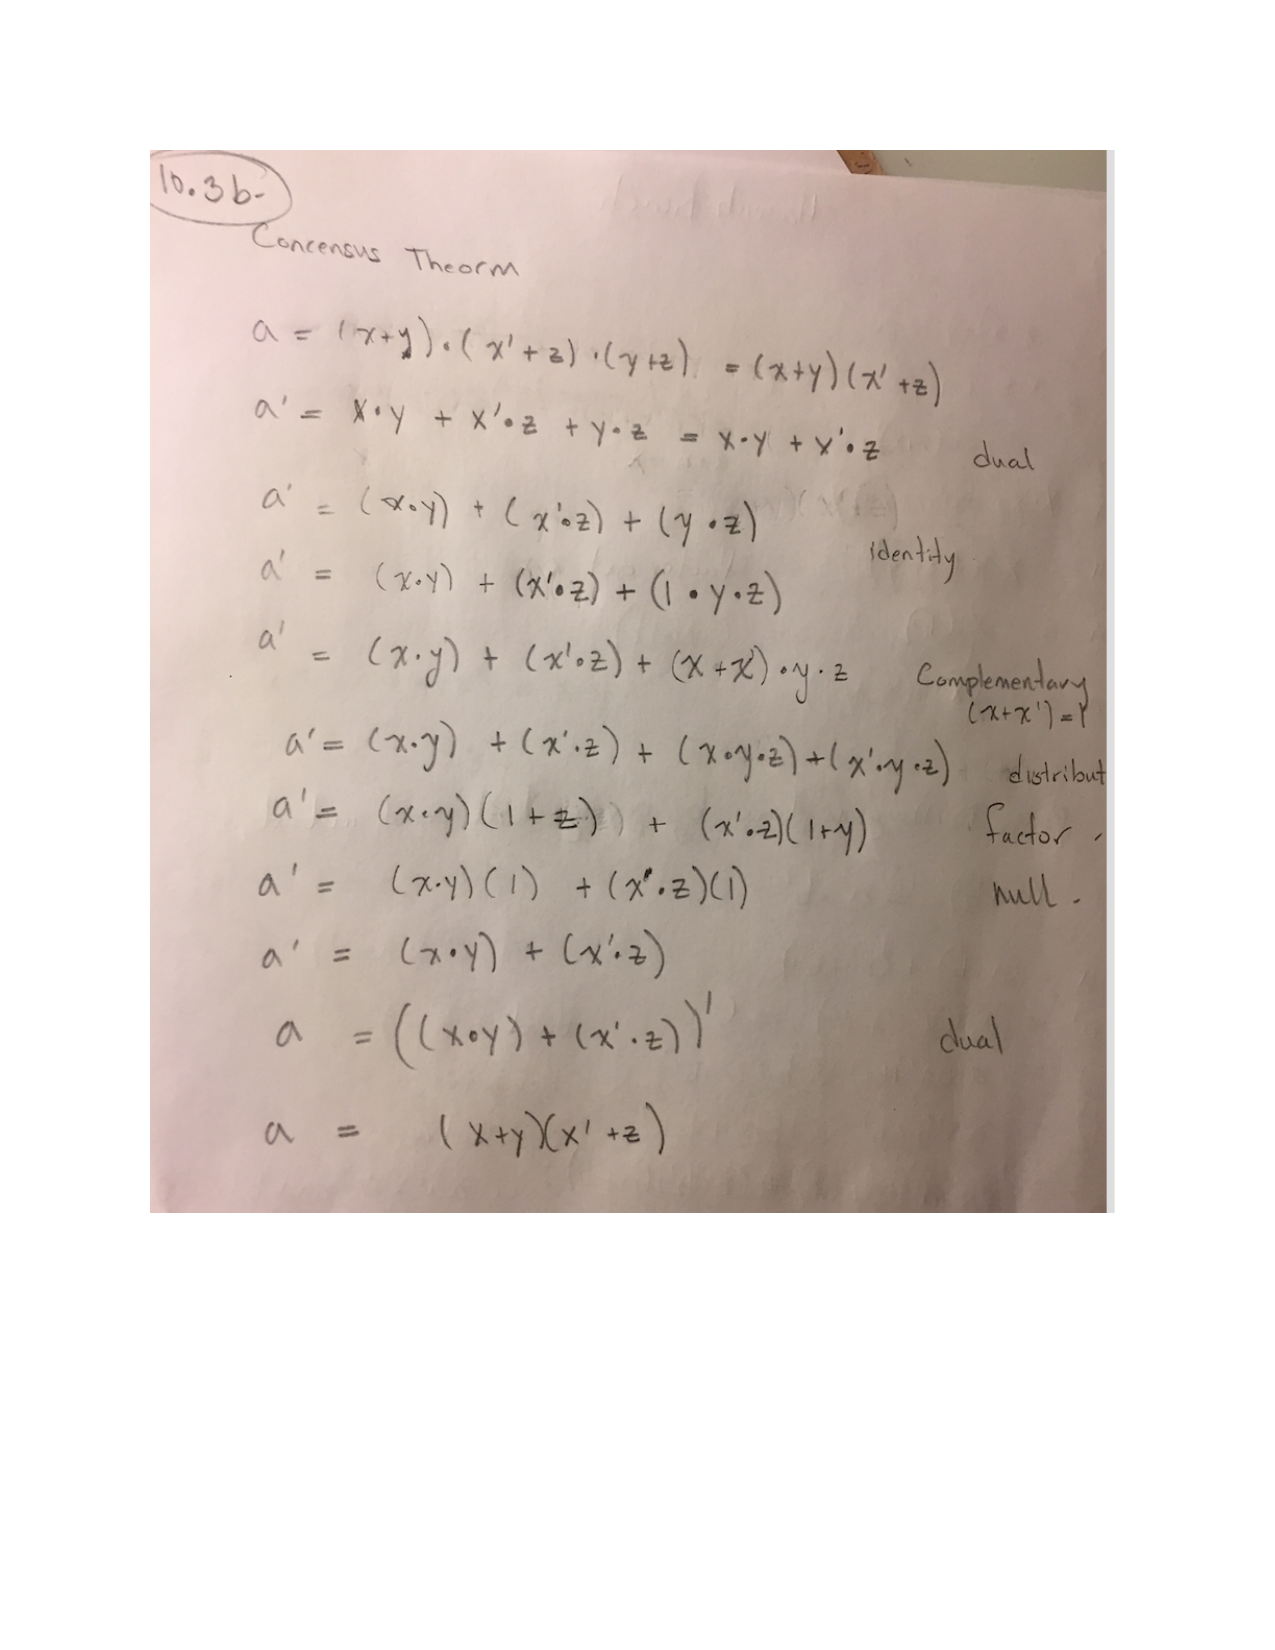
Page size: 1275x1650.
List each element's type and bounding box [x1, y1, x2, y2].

picture [150, 150, 1115, 1213]
